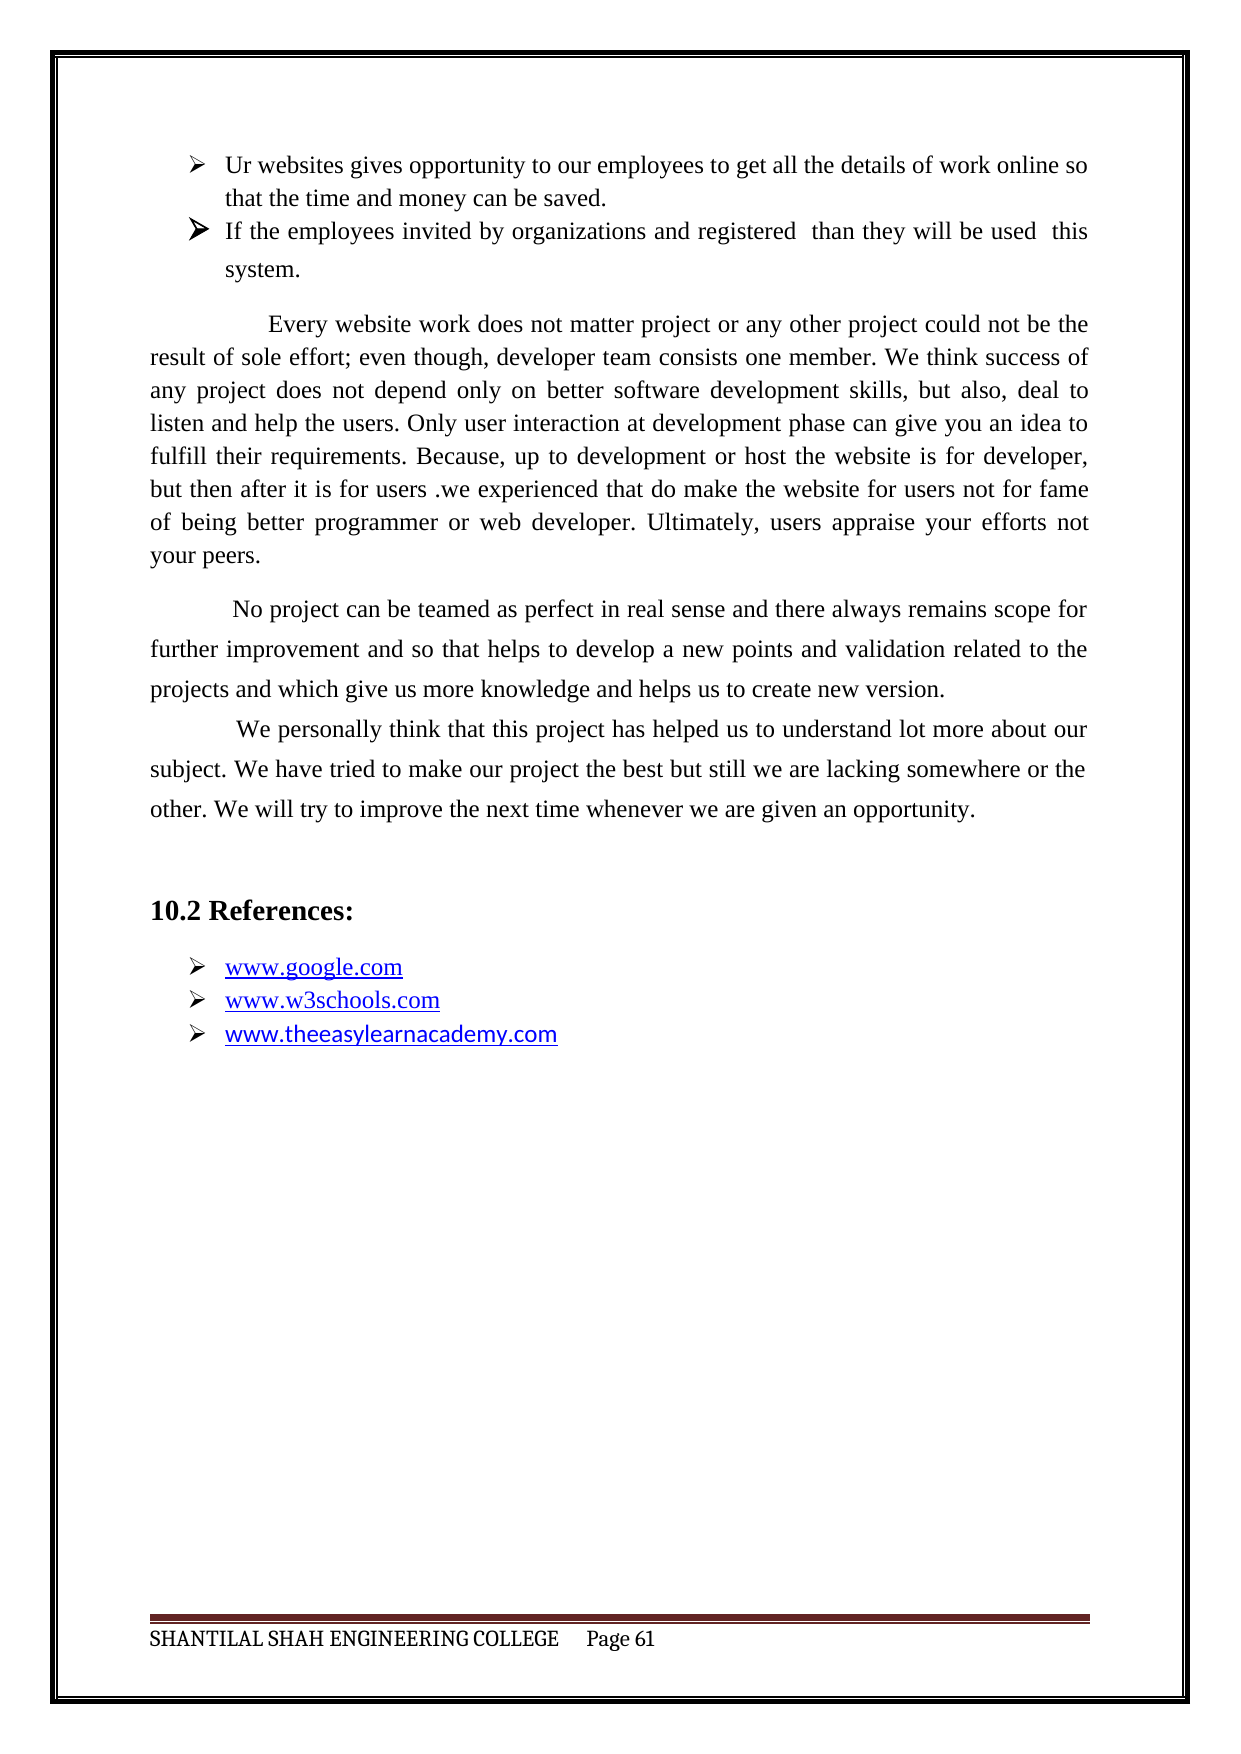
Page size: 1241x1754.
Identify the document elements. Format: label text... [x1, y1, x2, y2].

list www.theeasylearnacademy.com [187, 1018, 1090, 1049]
list www.google.com [187, 952, 1090, 981]
text Every website work does not matter project or any other project could not be the result of sole effort; even though, developer team consists one member. We think success of any project does not depend only on better software development skills, but also, deal to listen and help the users. Only user interaction at development phase can give you an idea to fulfill their requirements. Because, up to development or host the website is for developer, but then after it is for users .we experienced that do make the website for users not for fame of being better programmer or web developer. Ultimately, users appraise your efforts not your peers. [150, 309, 1090, 569]
text 10.2 References: [150, 893, 1090, 927]
list If the employees invited by organizations and registered than they will be used this system. [187, 216, 1090, 283]
text No project can be teamed as perfect in real sense and there always remains scope for further improvement and so that helps to develop a new points and validation related to the projects and which give us more knowledge and helps us to create new version. [150, 594, 1088, 703]
text We personally think that this project has helped us to understand lot more about our subject. We have tried to make our project the best but still we are lacking somewhere or the other. We will try to improve the next time whenever we are given an opportunity. [150, 714, 1088, 823]
list www.w3schools.com [187, 986, 1090, 1014]
list Ur websites gives opportunity to our employees to get all the details of work online so that the time and money can be saved. [187, 150, 1090, 212]
